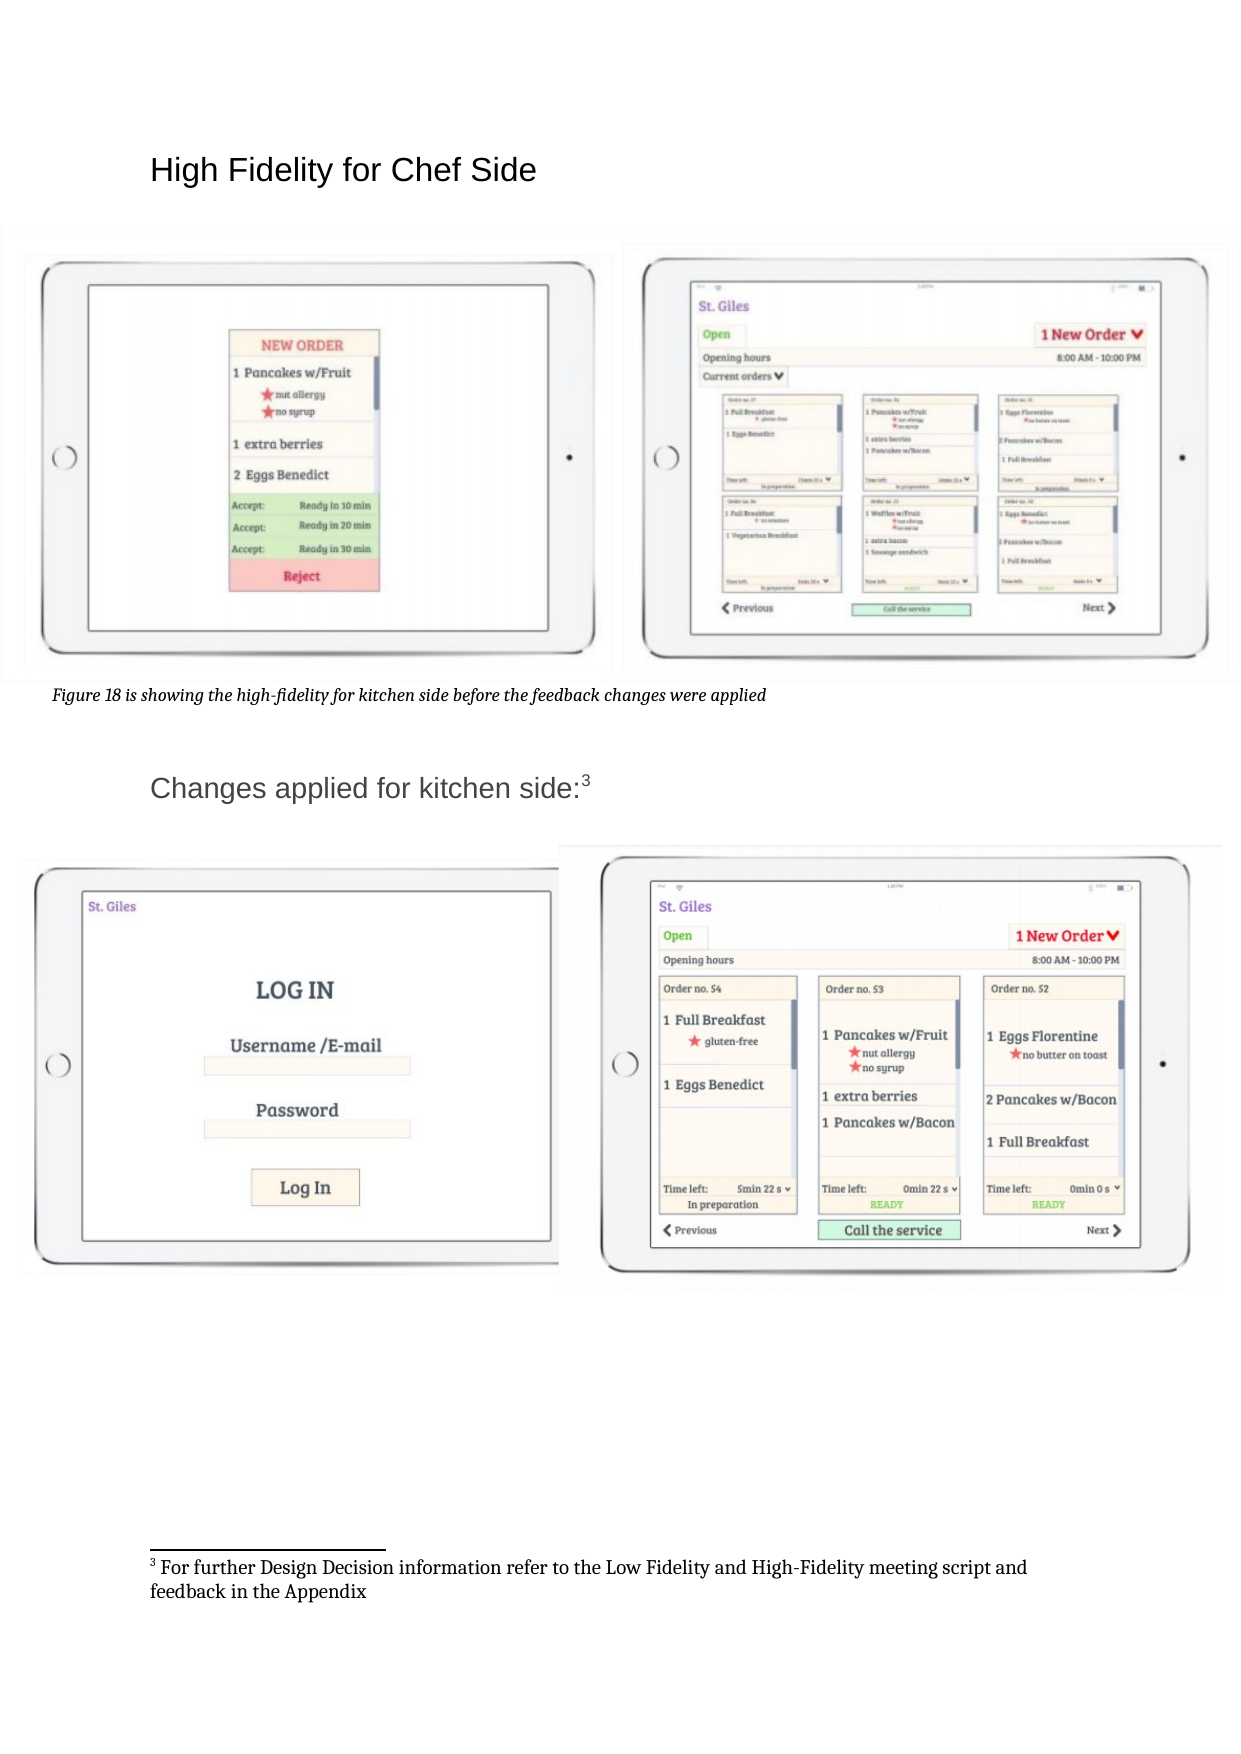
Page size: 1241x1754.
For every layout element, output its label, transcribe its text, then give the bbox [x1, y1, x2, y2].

subtitle Changes applied for kitchen side: [150, 731, 1090, 804]
subtitle High Fidelity for Chef Side [150, 150, 1090, 188]
picture [0, 225, 1241, 683]
picture [18, 845, 1222, 1289]
